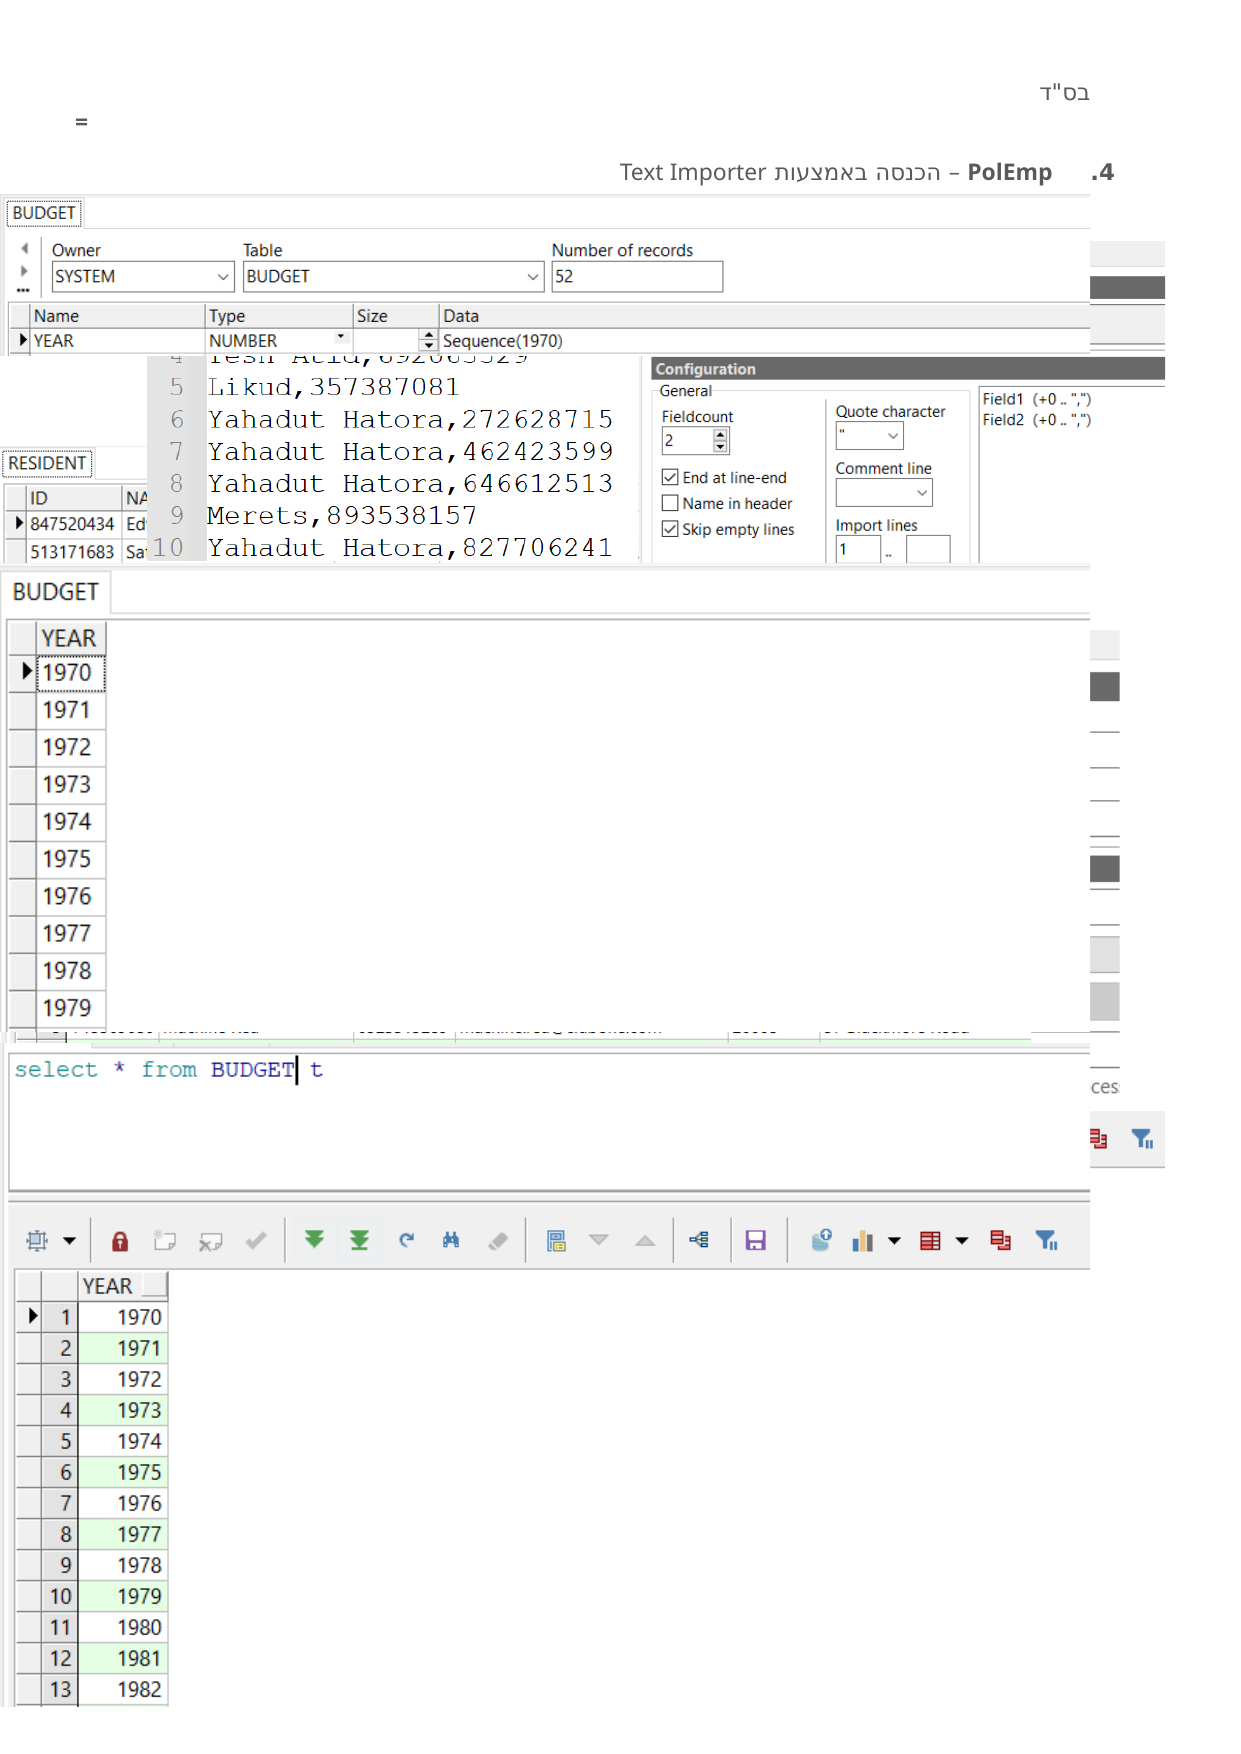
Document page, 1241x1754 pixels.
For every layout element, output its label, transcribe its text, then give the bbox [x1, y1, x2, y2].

picture [0, 194, 1166, 1707]
text = [75, 106, 1165, 137]
list PolEmp – הכנסה באמצעות Text Importer [150, 156, 1090, 187]
